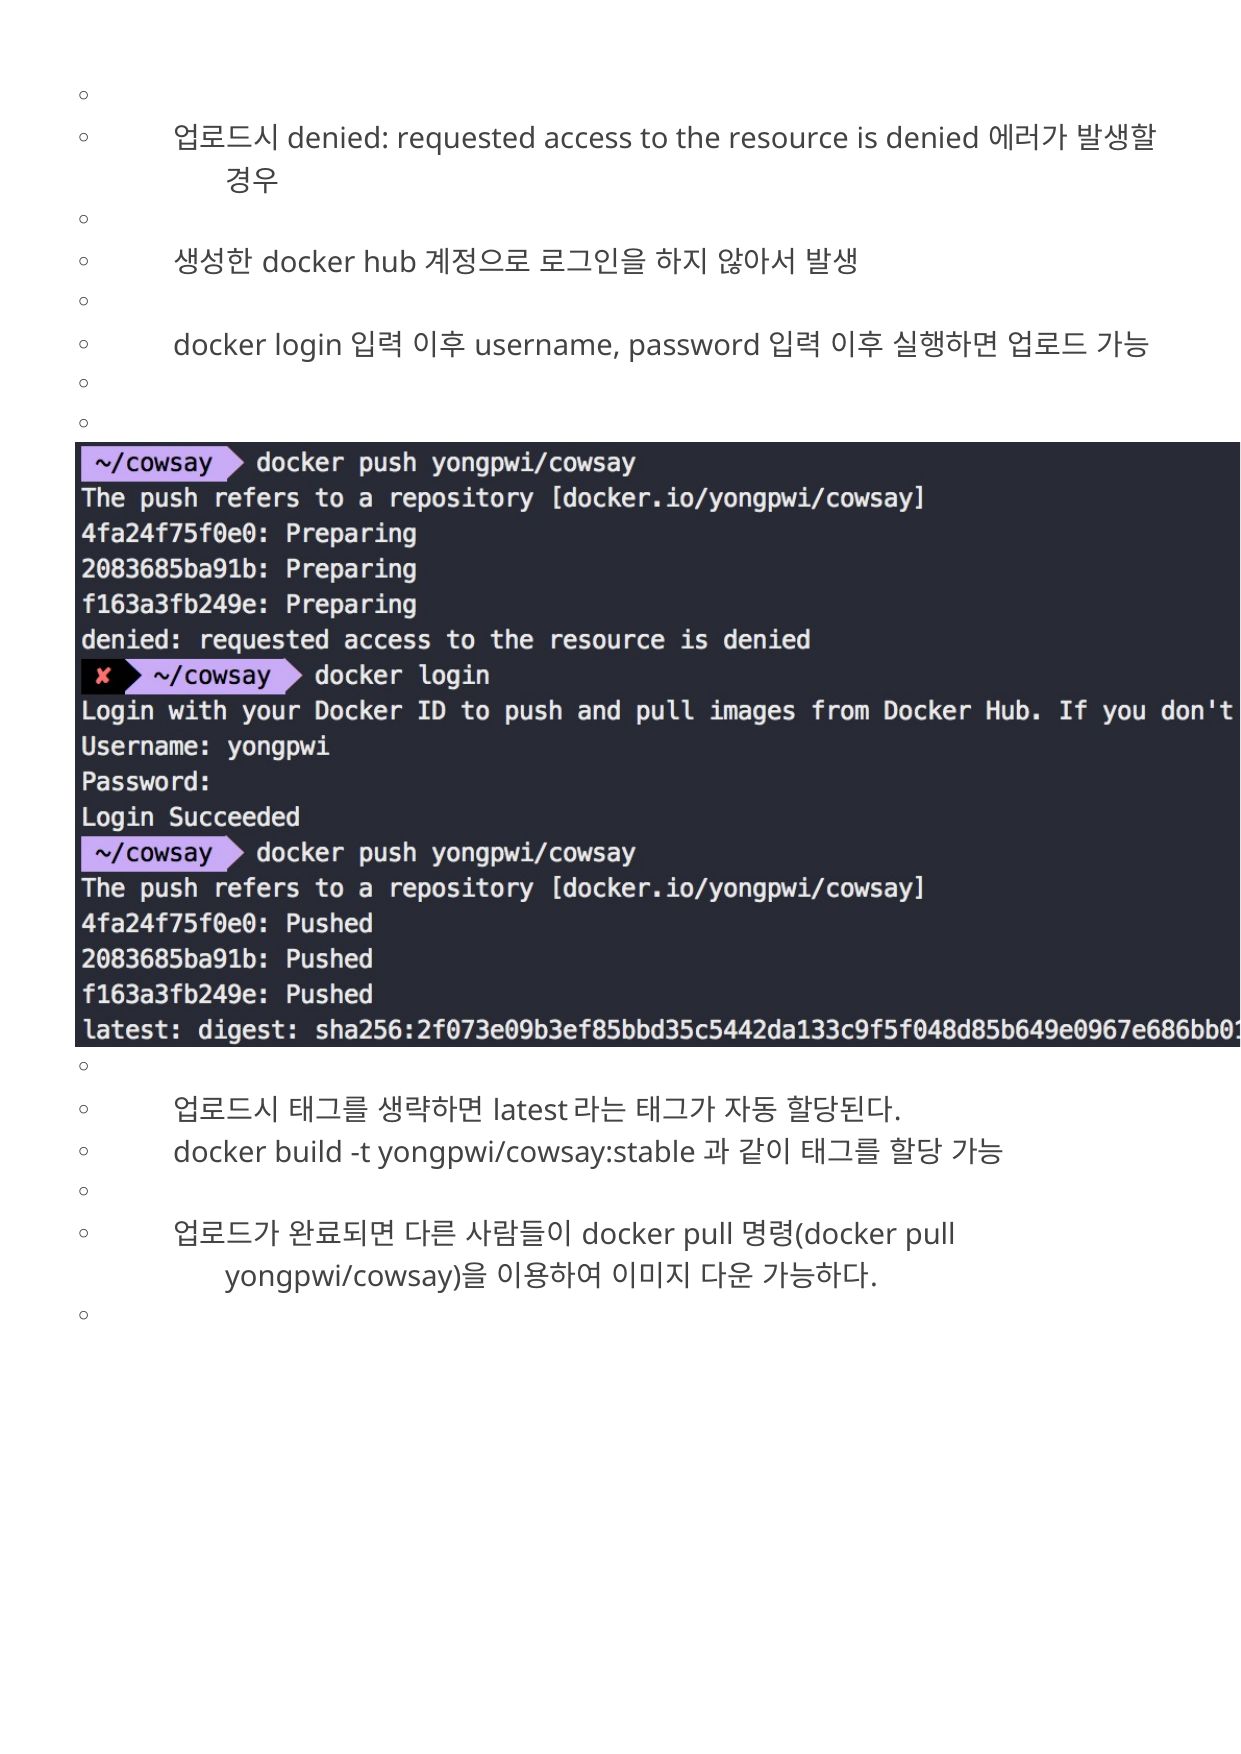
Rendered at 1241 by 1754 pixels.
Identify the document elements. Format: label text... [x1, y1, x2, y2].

list 업로드시 denied: requested access to the resource is denied 에러가 발생할 경우 [75, 115, 1165, 199]
list docker build -t yongpwi/cowsay:stable 과 같이 태그를 할당 가능 [75, 1128, 1165, 1171]
list 업로드가 완료되면 다른 사람들이 docker pull 명령(docker pull yongpwi/cowsay)을 이용하여 이미지 다운 가능하다. [75, 1211, 1165, 1295]
list docker login 입력 이후 username, password 입력 이후 실행하면 업로드 가능 [75, 321, 1165, 363]
picture [75, 442, 1241, 1047]
list 업로드시 태그를 생략하면 latest라는 태그가 자동 할당된다. [75, 1086, 1165, 1128]
list 생성한 docker hub 계정으로 로그인을 하지 않아서 발생 [75, 239, 1165, 281]
